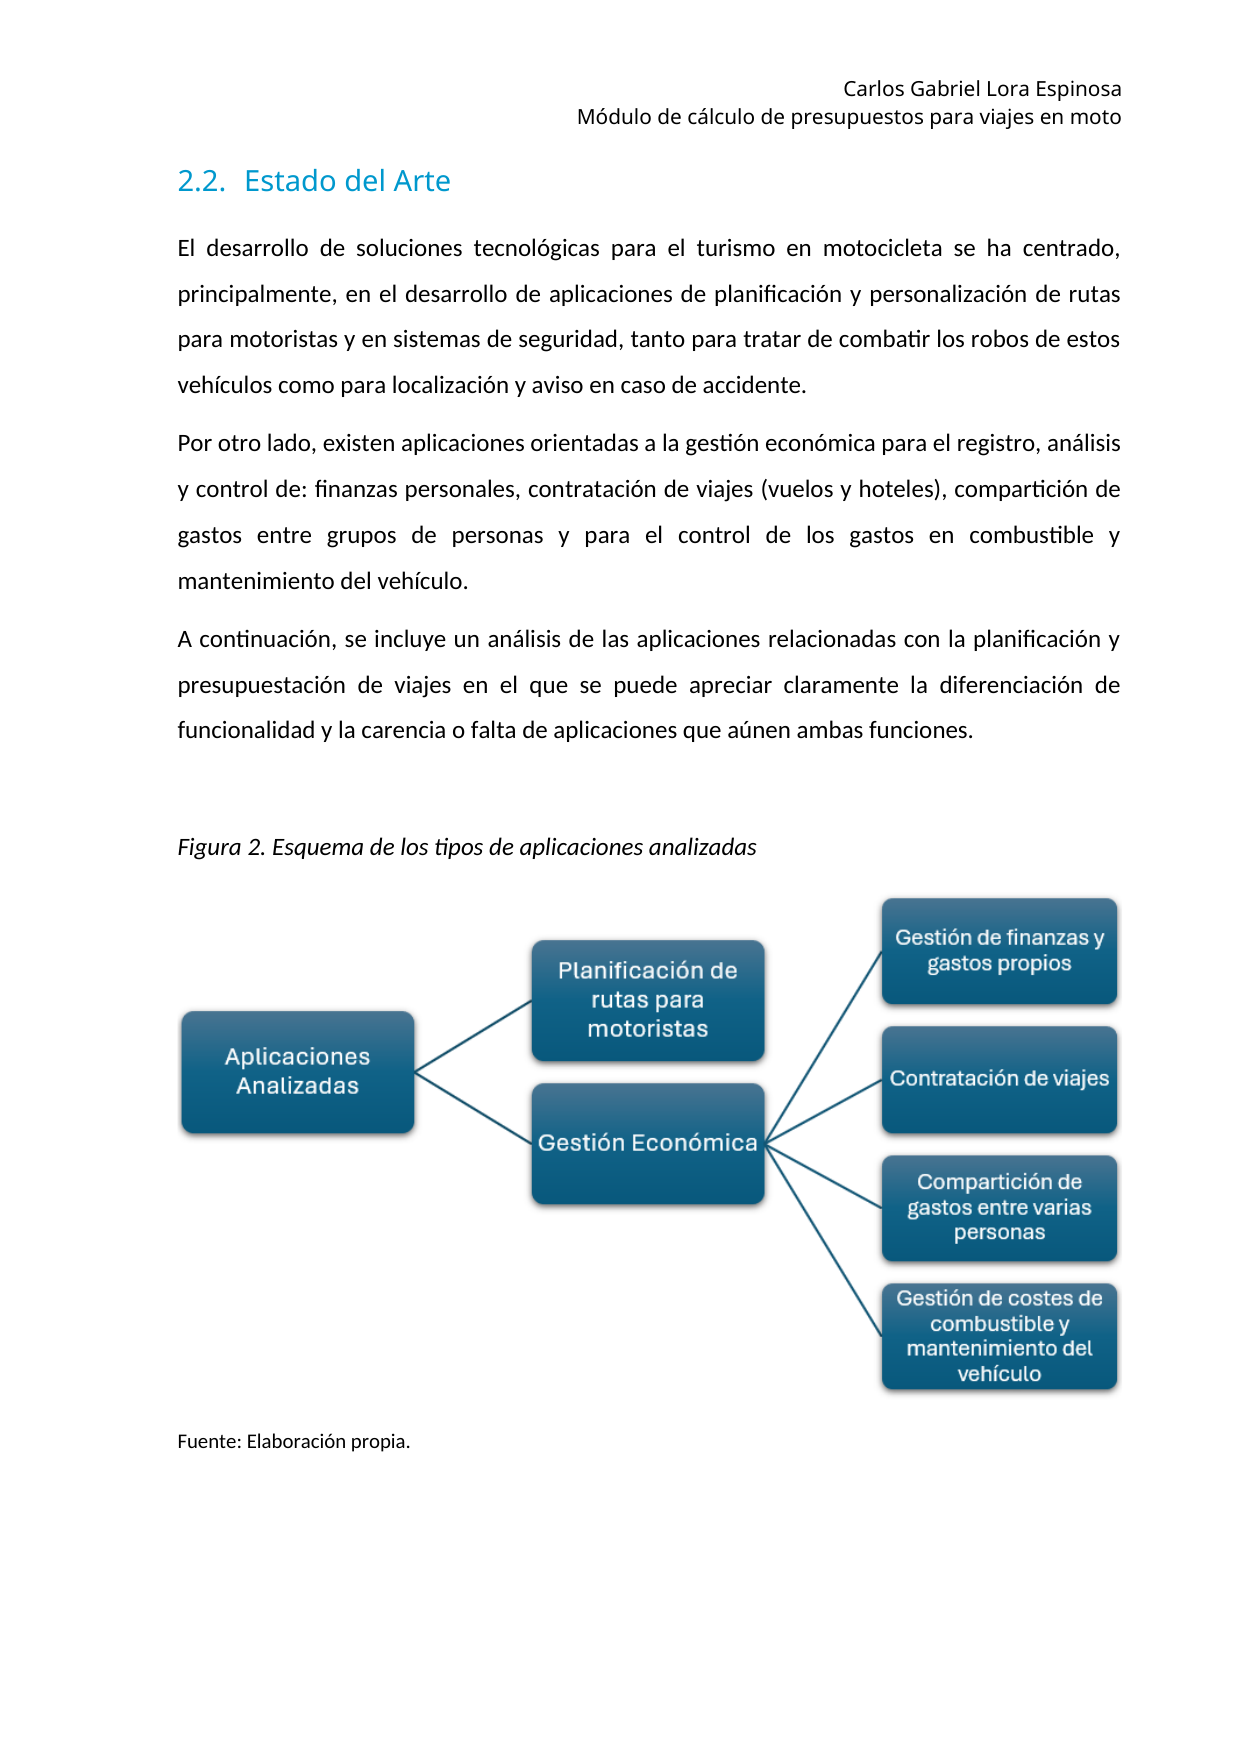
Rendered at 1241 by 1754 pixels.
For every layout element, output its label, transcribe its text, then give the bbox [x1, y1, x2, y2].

picture [177, 889, 1123, 1401]
text El desarrollo de soluciones tecnológicas para el turismo en motocicleta se ha centrado, principalmente, en el desarrollo de aplicaciones de planificación y personalización de rutas para motoristas y en sistemas de seguridad, tanto para tratar de combatir los robos de estos vehículos como para localización y aviso en caso de accidente. [177, 232, 1122, 400]
text Por otro lado, existen aplicaciones orientadas a la gestión económica para el registro, análisis y control de: finanzas personales, contratación de viajes (vuelos y hoteles), compartición de gastos entre grupos de personas y para el control de los gastos en combustible y mantenimiento del vehículo. [177, 428, 1122, 595]
text Fuente: Elaboración propia. [177, 1428, 1122, 1454]
text A continuación, se incluye un análisis de las aplicaciones relacionadas con la planificación y presupuestación de viajes en el que se puede apreciar claramente la diferenciación de funcionalidad y la carencia o falta de aplicaciones que aúnen ambas funciones. [177, 623, 1122, 745]
subtitle Estado del Arte [177, 160, 1122, 200]
